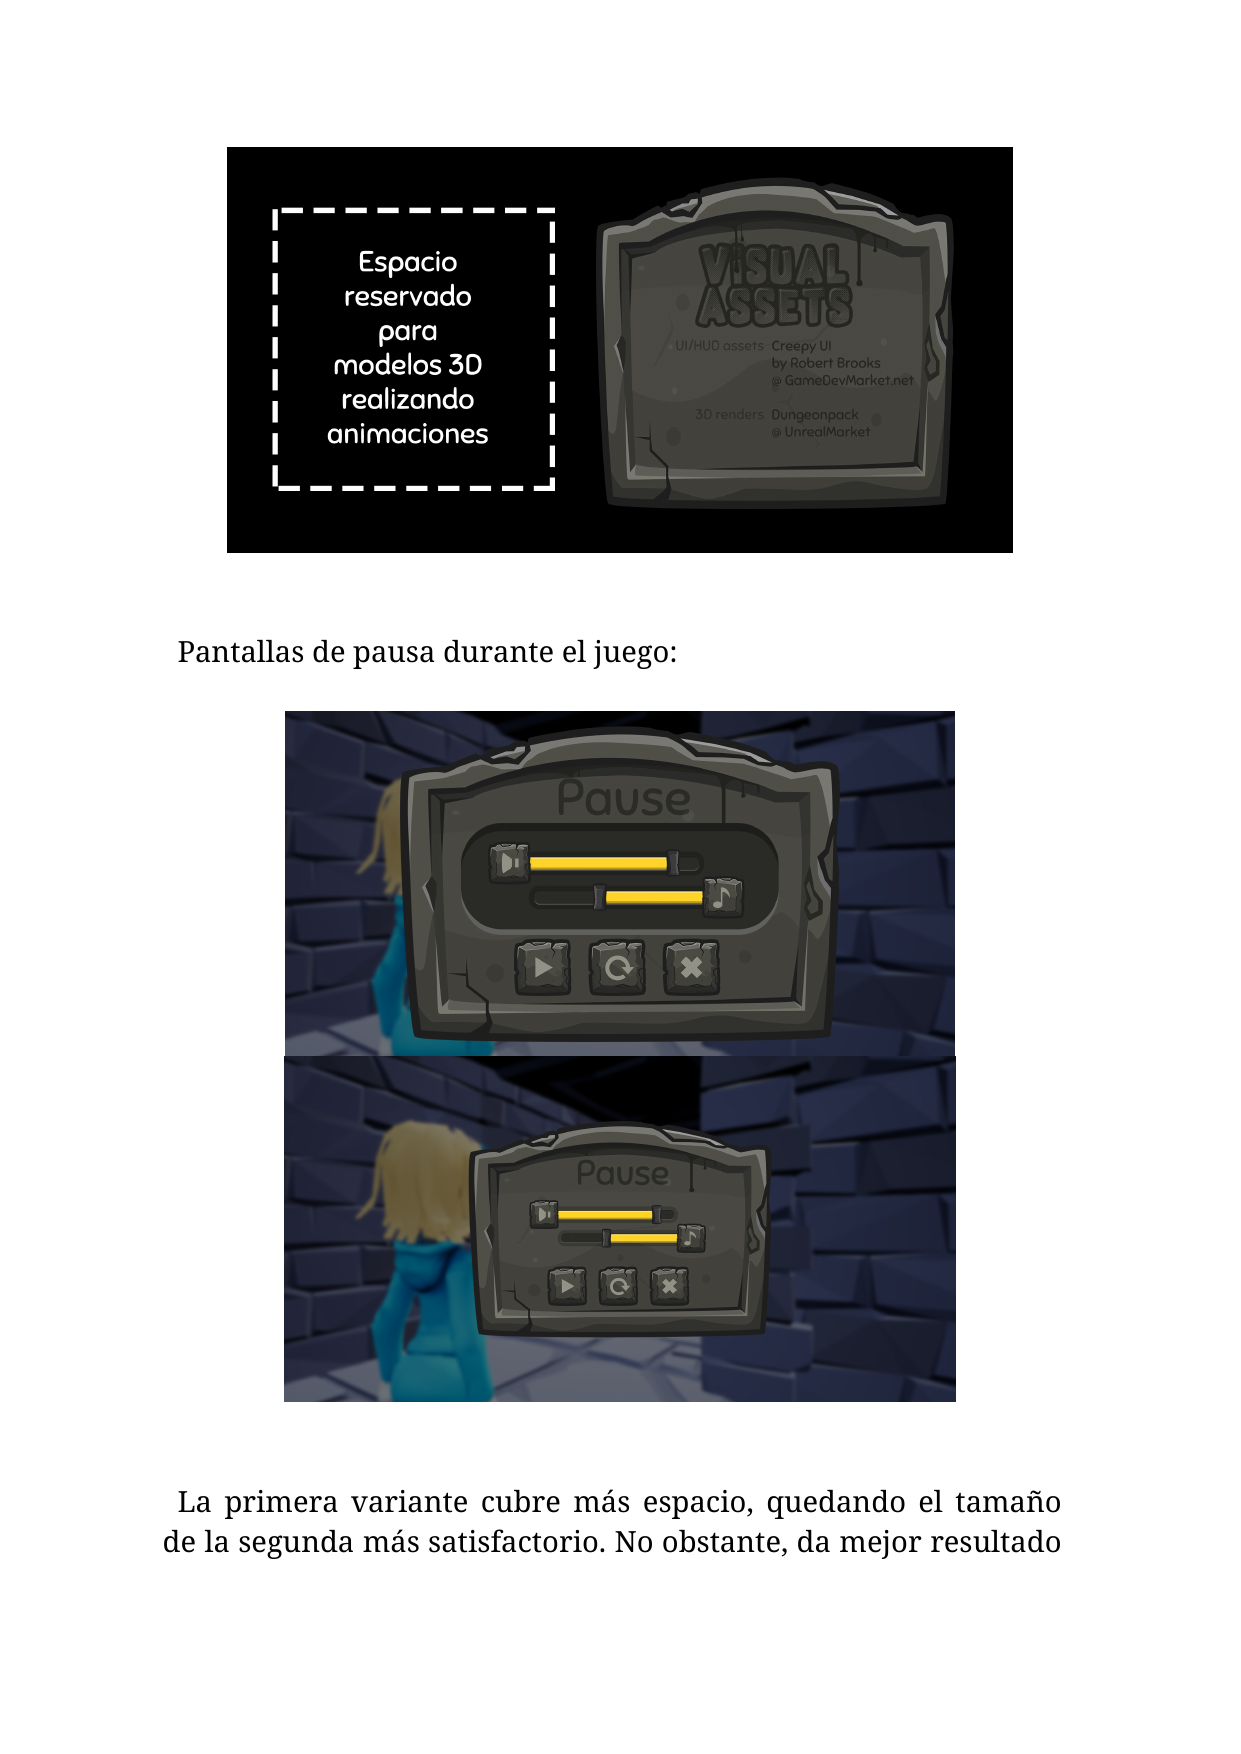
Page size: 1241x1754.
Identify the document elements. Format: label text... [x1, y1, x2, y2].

list Pantallas de pausa durante el juego: [162, 632, 1063, 671]
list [162, 1481, 1063, 1561]
picture [284, 711, 956, 1402]
picture [227, 147, 1013, 553]
